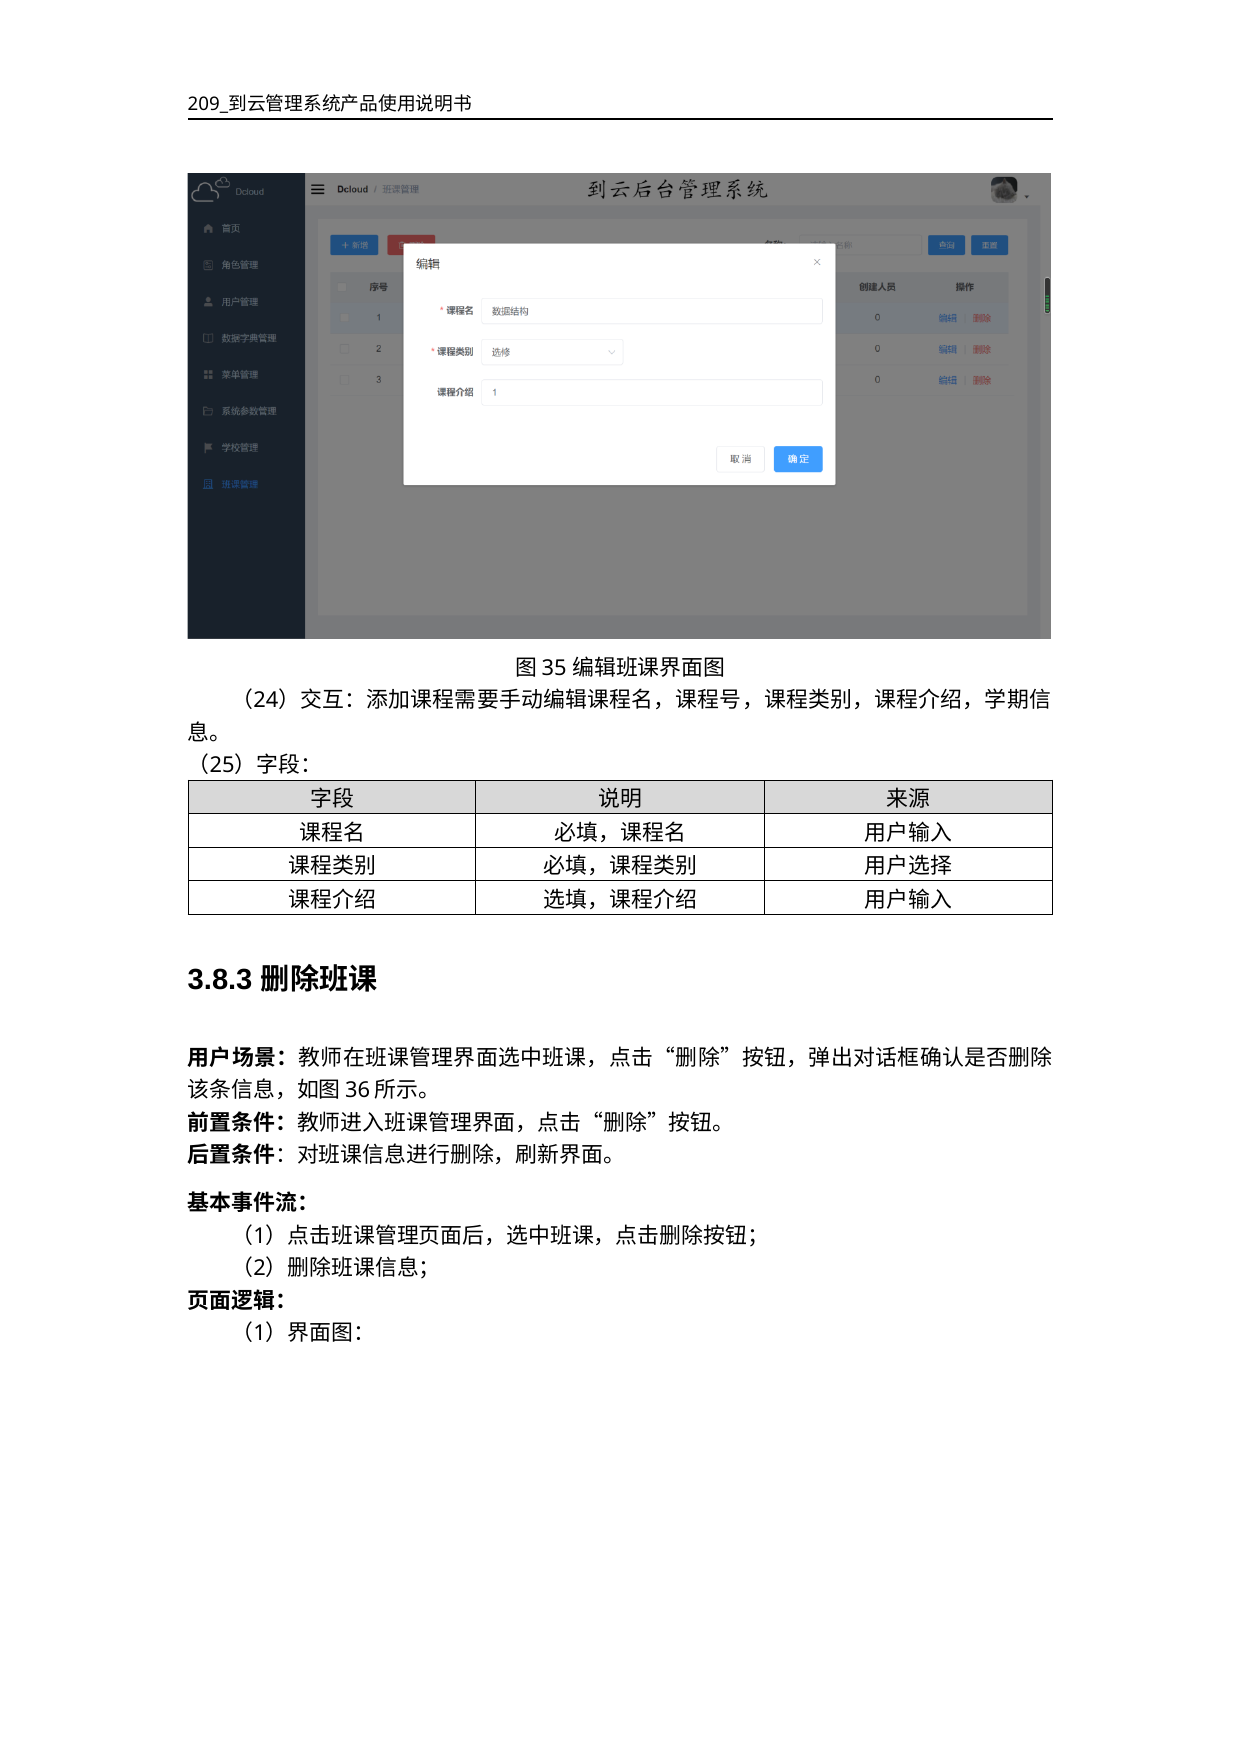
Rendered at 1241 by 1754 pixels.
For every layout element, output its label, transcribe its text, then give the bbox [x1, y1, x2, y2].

text 用户场景：教师在班课管理界面选中班课，点击“删除”按钮，弹出对话框确认是否删除该条信息，如图36所示。 [187, 1039, 1053, 1104]
table_cell 课程名 [189, 814, 475, 847]
text （1）点击班课管理页面后，选中班课，点击删除按钮； [187, 1217, 1053, 1250]
text 后置条件：对班课信息进行删除，刷新界面。 [187, 1137, 1053, 1169]
table_cell 必填，课程类别 [476, 848, 764, 880]
table_cell 选填，课程介绍 [476, 881, 764, 914]
text 基本事件流： [187, 1185, 1053, 1217]
table_cell 课程类别 [189, 848, 475, 880]
text （1）界面图： [187, 1315, 1053, 1347]
table_cell 课程介绍 [189, 881, 475, 914]
text 图35 编辑班课界面图 [187, 649, 1053, 682]
text 页面逻辑： [187, 1282, 1053, 1315]
table_header 字段 [189, 781, 475, 813]
table_cell 必填，课程名 [476, 814, 764, 847]
table_cell 用户选择 [765, 848, 1052, 880]
subtitle 3.8.3 删除班课 [187, 944, 1053, 1009]
table_header 来源 [765, 781, 1052, 813]
text 前置条件：教师进入班课管理界面，点击“删除”按钮。 [187, 1104, 1053, 1137]
list 交互：添加课程需要手动编辑课程名，课程号，课程类别，课程介绍，学期信息。 [187, 682, 1053, 747]
text （2）删除班课信息； [187, 1250, 1053, 1282]
table_cell 用户输入 [765, 814, 1052, 847]
list 字段： [187, 747, 1053, 779]
picture [187, 173, 1051, 639]
table_cell 用户输入 [765, 881, 1052, 914]
table_header 说明 [476, 781, 764, 813]
